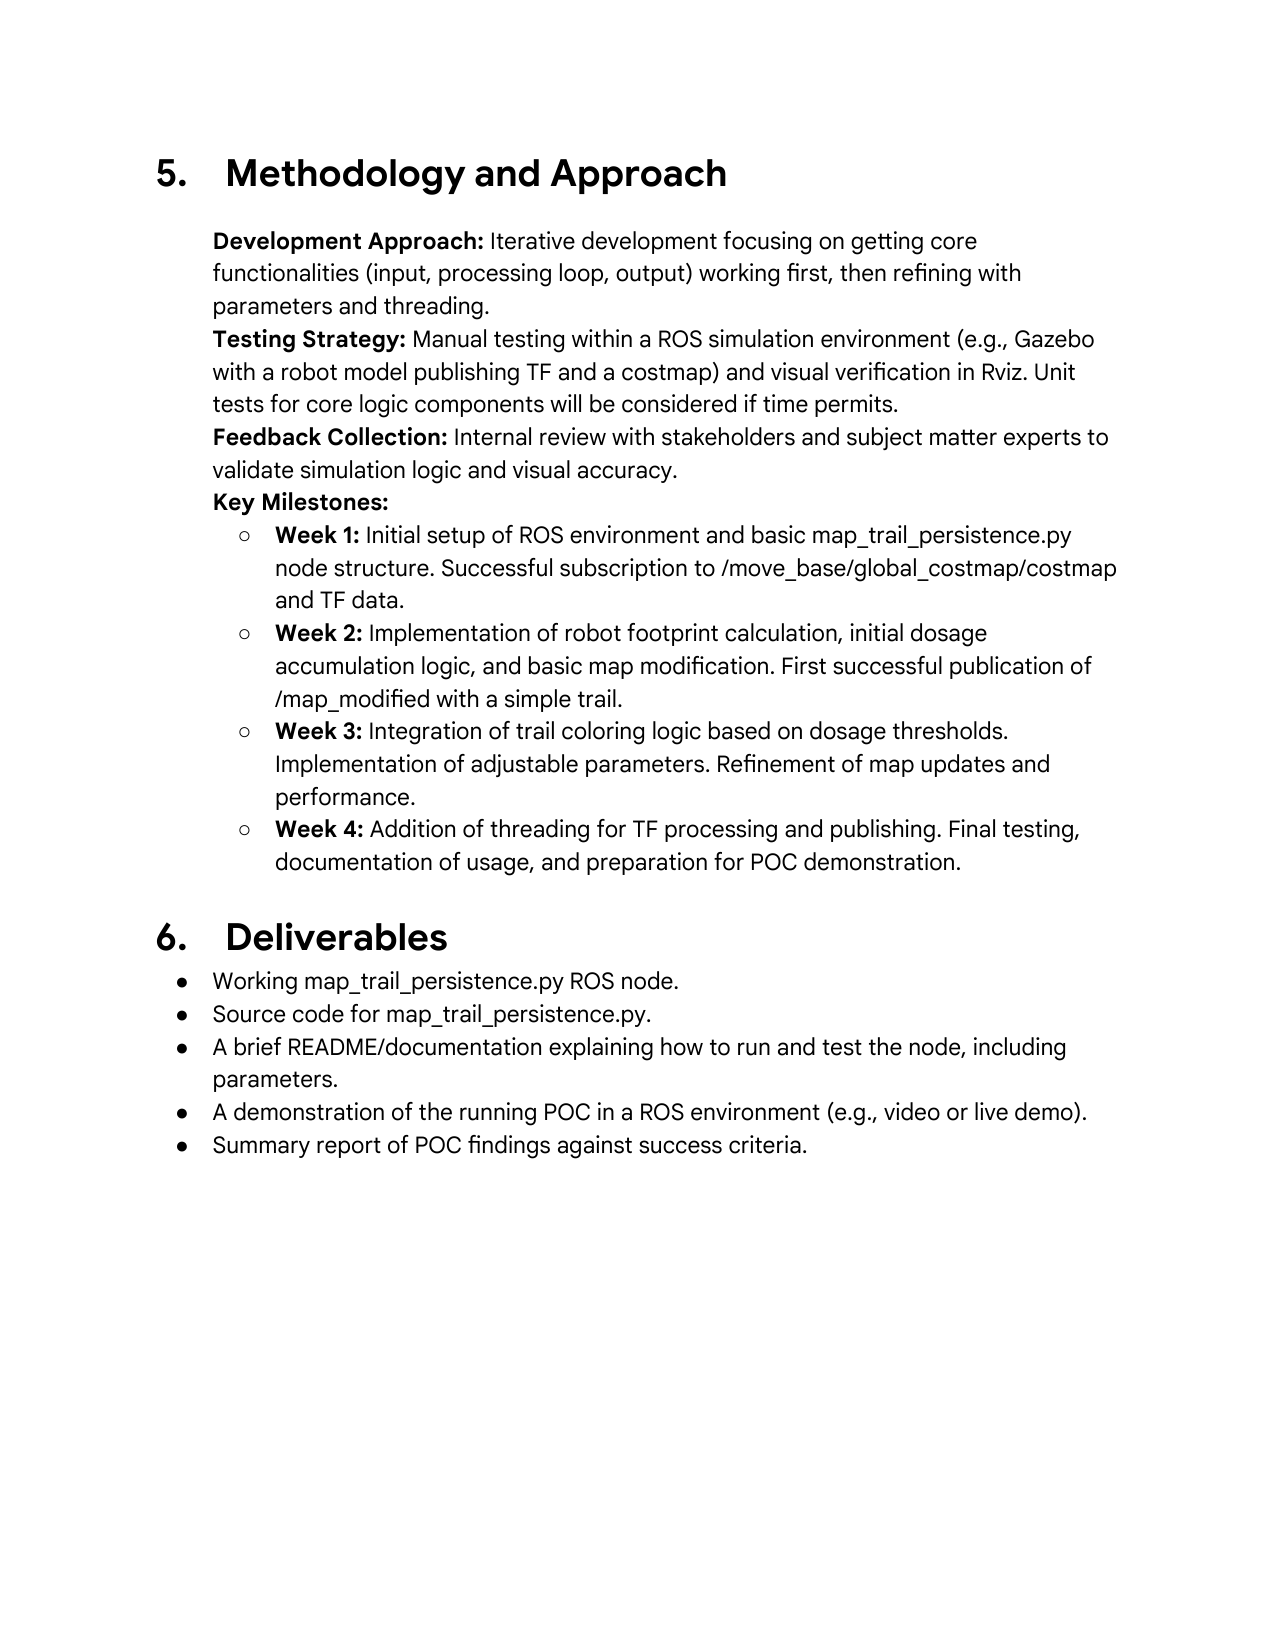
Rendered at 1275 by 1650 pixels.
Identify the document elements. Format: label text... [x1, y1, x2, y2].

list Week 2: Implementation of robot footprint calculation, initial dosage accumulation logic, and basic map modification. First successful publication of /map_modified with a simple trail. [237, 619, 1125, 714]
list Working map_trail_persistence.py ROS node. [175, 967, 1125, 996]
list Summary report of POC findings against success criteria. [175, 1131, 1125, 1160]
text Testing Strategy: Manual testing within a ROS simulation environment (e.g., Gazebo with a robot model publishing TF and a costmap) and visual verification in Rviz. Unit tests for core logic components will be considered if time permits. [212, 325, 1125, 419]
subtitle Deliverables [187, 914, 1125, 961]
text Key Milestones: [212, 489, 1125, 517]
subtitle Methodology and Approach [187, 150, 1125, 197]
list Source code for map_trail_persistence.py. [175, 1000, 1125, 1029]
list Week 4: Addition of threading for TF processing and publishing. Final testing, documentation of usage, and preparation for POC demonstration. [237, 816, 1125, 877]
list Week 3: Integration of trail coloring logic based on dosage thresholds. Implementation of adjustable parameters. Refinement of map updates and performance. [237, 718, 1125, 812]
list A brief README/documentation explaining how to run and test the node, including parameters. [175, 1033, 1125, 1094]
text Feedback Collection: Internal review with stakeholders and subject matter experts to validate simulation logic and visual accuracy. [212, 423, 1125, 485]
list A demonstration of the running POC in a ROS environment (e.g., video or live demo). [175, 1098, 1125, 1127]
list Week 1: Initial setup of ROS environment and basic map_trail_persistence.py node structure. Successful subscription to /move_base/global_costmap/costmap and TF data. [237, 521, 1125, 616]
text Development Approach: Iterative development focusing on getting core functionalities (input, processing loop, output) working first, then refining with parameters and threading. [212, 227, 1125, 321]
